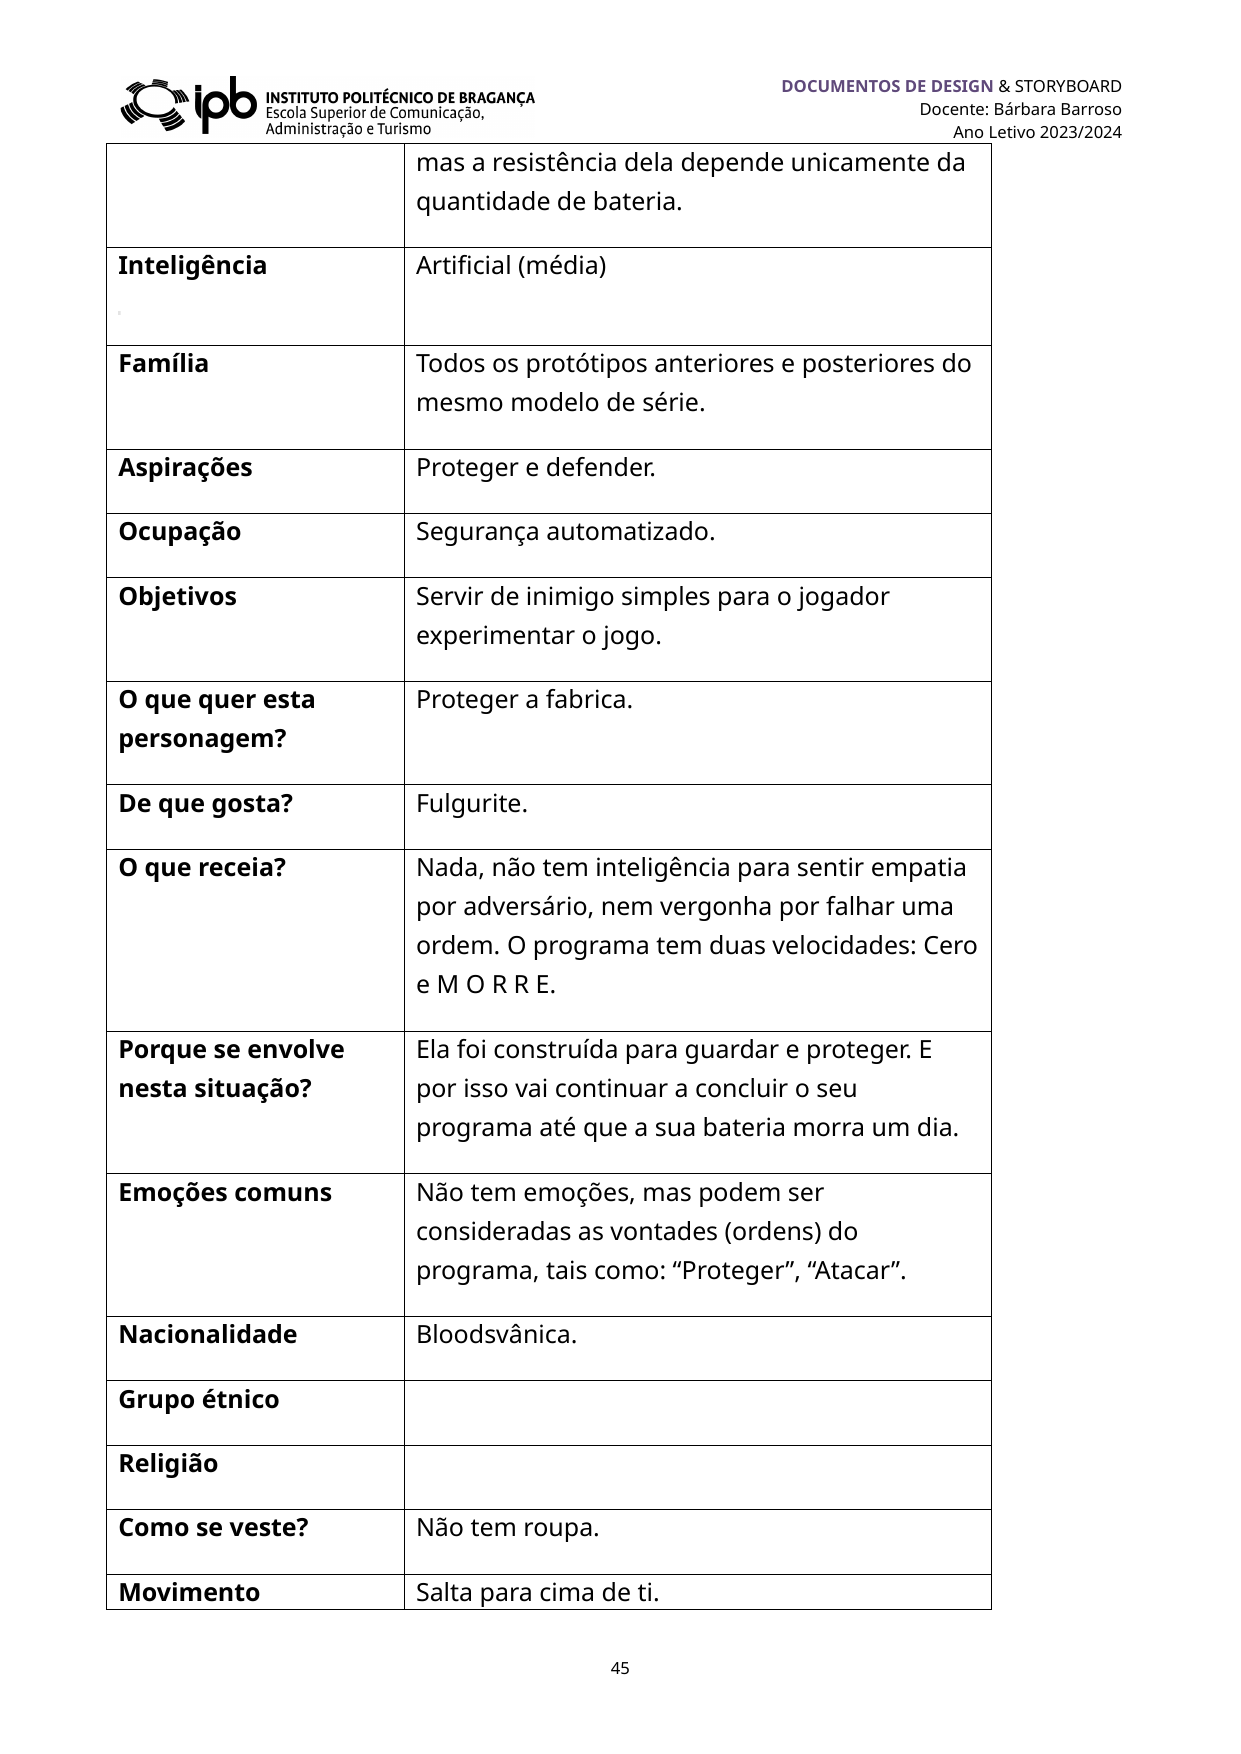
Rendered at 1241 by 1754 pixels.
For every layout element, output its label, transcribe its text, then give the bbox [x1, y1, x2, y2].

table_cell Aspirações [107, 450, 404, 513]
table_cell Grupo étnico [107, 1381, 404, 1445]
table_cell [107, 144, 404, 247]
table_cell Porque se envolve nesta situação? [107, 1032, 404, 1173]
table_cell [405, 1381, 991, 1445]
table_cell Emoções comuns [107, 1174, 404, 1316]
table_cell Inteligência [107, 248, 404, 345]
table_cell Nada, não tem inteligência para sentir empatia por adversário, nem vergonha por falhar uma ordem. O programa tem duas velocidades: Cero e M O R R E. [405, 850, 991, 1031]
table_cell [405, 1575, 991, 1608]
table_cell Segurança automatizado. [405, 514, 991, 577]
table_cell Nacionalidade [107, 1317, 404, 1380]
table_cell Família [107, 346, 404, 448]
table_cell De que gosta? [107, 785, 404, 849]
table_cell Não tem roupa. [405, 1510, 991, 1573]
table_cell Ocupação [107, 514, 404, 577]
table_cell Religião [107, 1446, 404, 1509]
table_cell Não tem emoções, mas podem ser consideradas as vontades (ordens) do programa, tais como: “Proteger”, “Atacar”. [405, 1174, 991, 1316]
table_cell O que receia? [107, 850, 404, 1031]
table_cell Ela foi construída para guardar e proteger. E por isso vai continuar a concluir o seu programa até que a sua bateria morra um dia. [405, 1032, 991, 1173]
table_cell Todos os protótipos anteriores e posteriores do mesmo modelo de série. [405, 346, 991, 448]
table_cell Artificial (média) [405, 248, 991, 345]
table_cell Fulgurite. [405, 785, 991, 849]
table_cell Servir de inimigo simples para o jogador experimentar o jogo. [405, 578, 991, 681]
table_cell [107, 1575, 404, 1608]
table_cell O que quer esta personagem? [107, 682, 404, 784]
table_cell Como se veste? [107, 1510, 404, 1573]
table_cell Proteger e defender. [405, 450, 991, 513]
table_cell Proteger a fabrica. [405, 682, 991, 784]
table_cell Objetivos [107, 578, 404, 681]
table_cell Bloodsvânica. [405, 1317, 991, 1380]
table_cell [405, 144, 991, 247]
picture [120, 76, 535, 138]
table_cell [405, 1446, 991, 1509]
